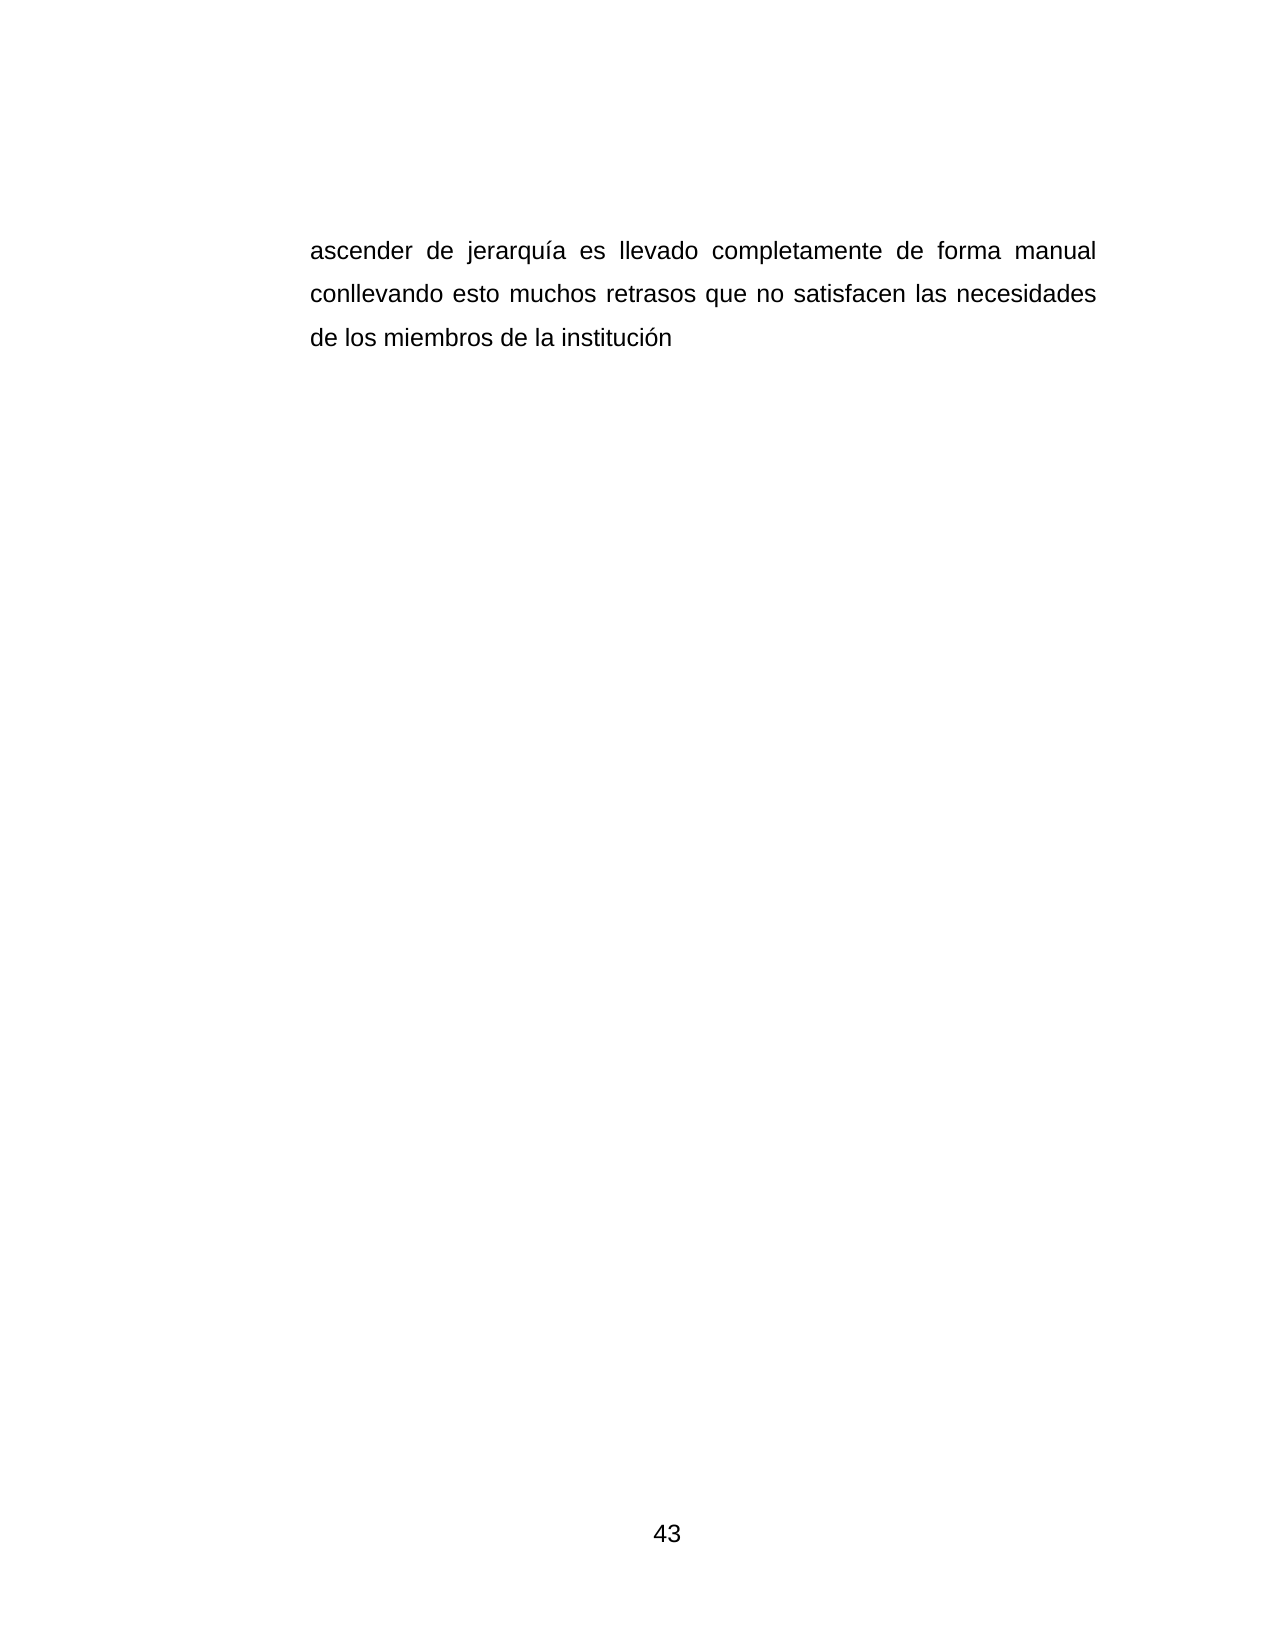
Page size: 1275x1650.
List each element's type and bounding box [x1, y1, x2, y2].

text [310, 236, 1098, 351]
